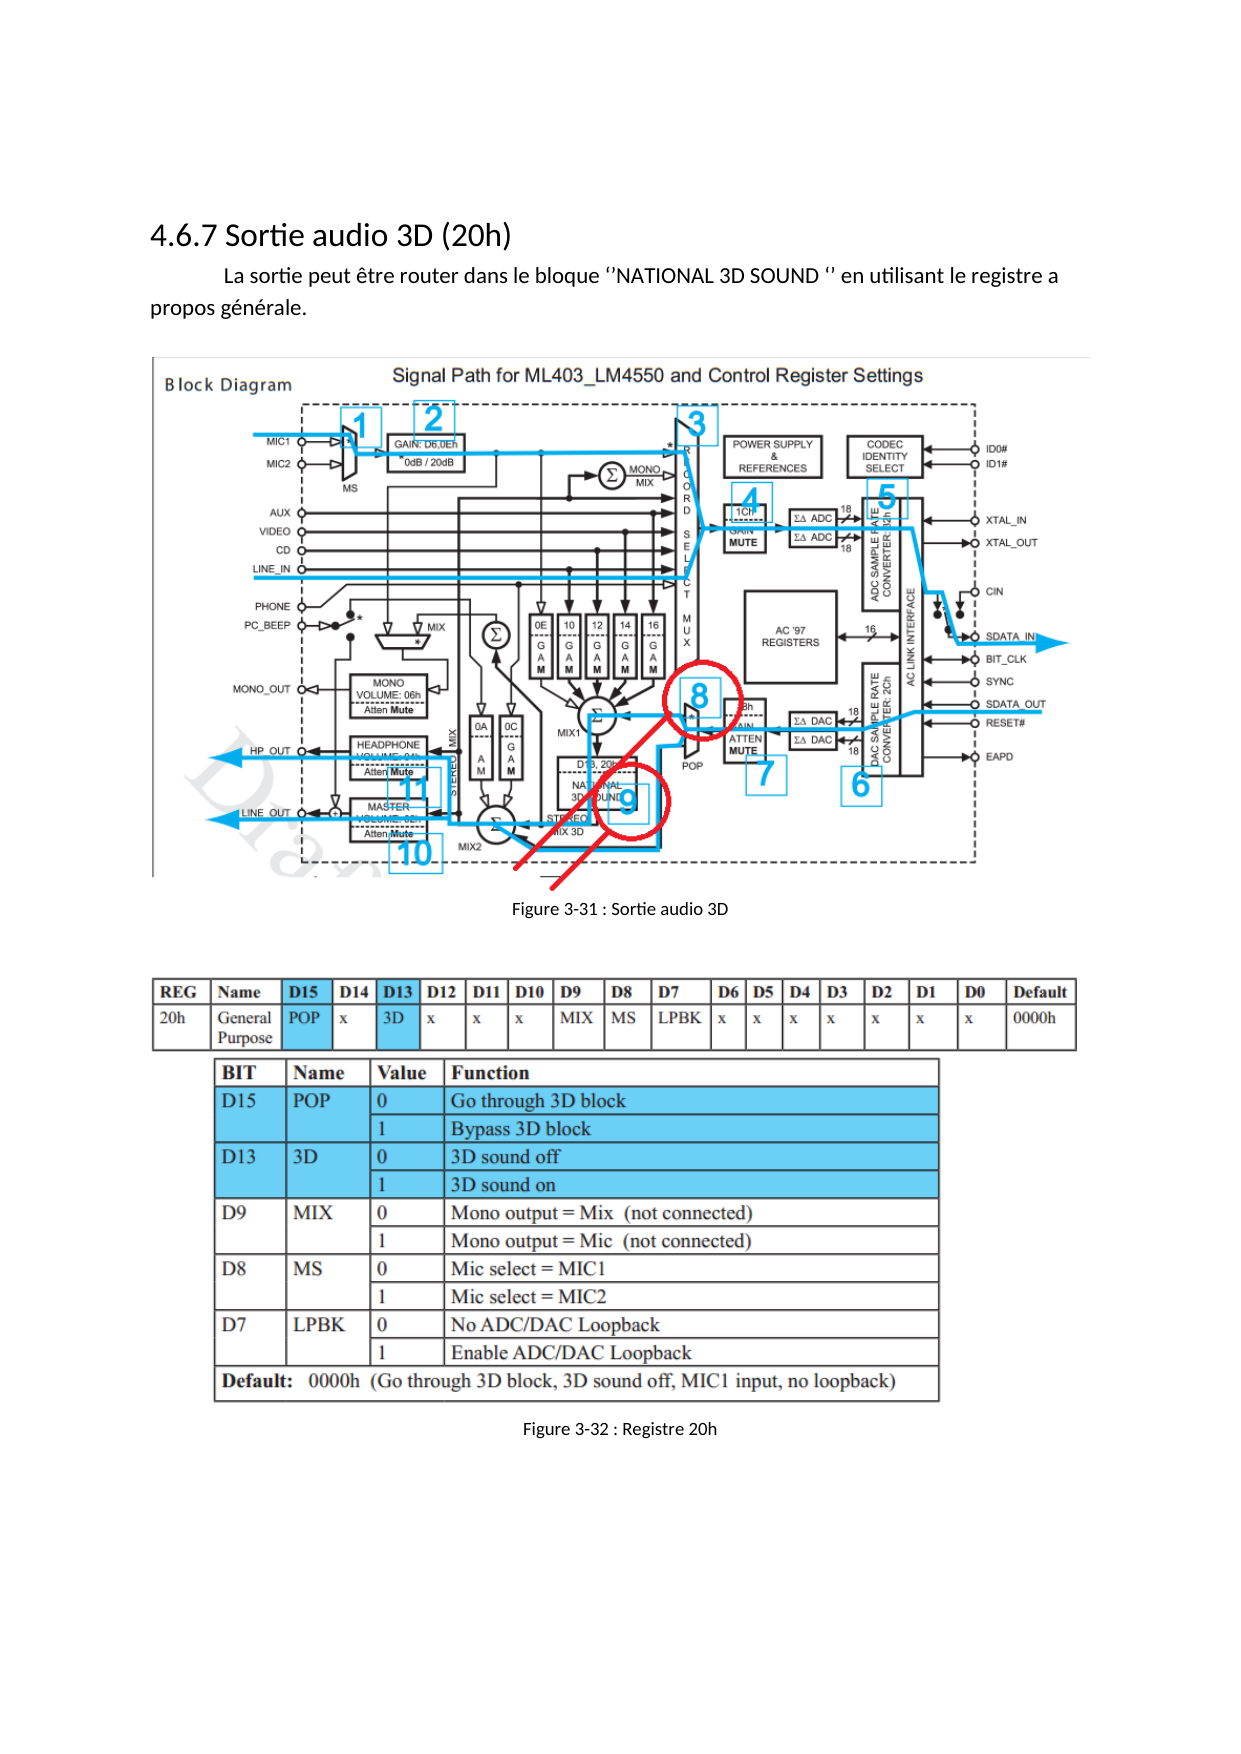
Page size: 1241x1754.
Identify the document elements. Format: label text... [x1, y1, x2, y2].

picture [150, 357, 1090, 893]
text La sortie peut être router dans le bloque ‘’NATIONAL 3D SOUND ‘’ en utilisant le registre a propos générale. [150, 261, 1090, 321]
picture [150, 972, 1091, 1413]
subtitle Sortie audio 3D (20h) [150, 214, 1090, 255]
